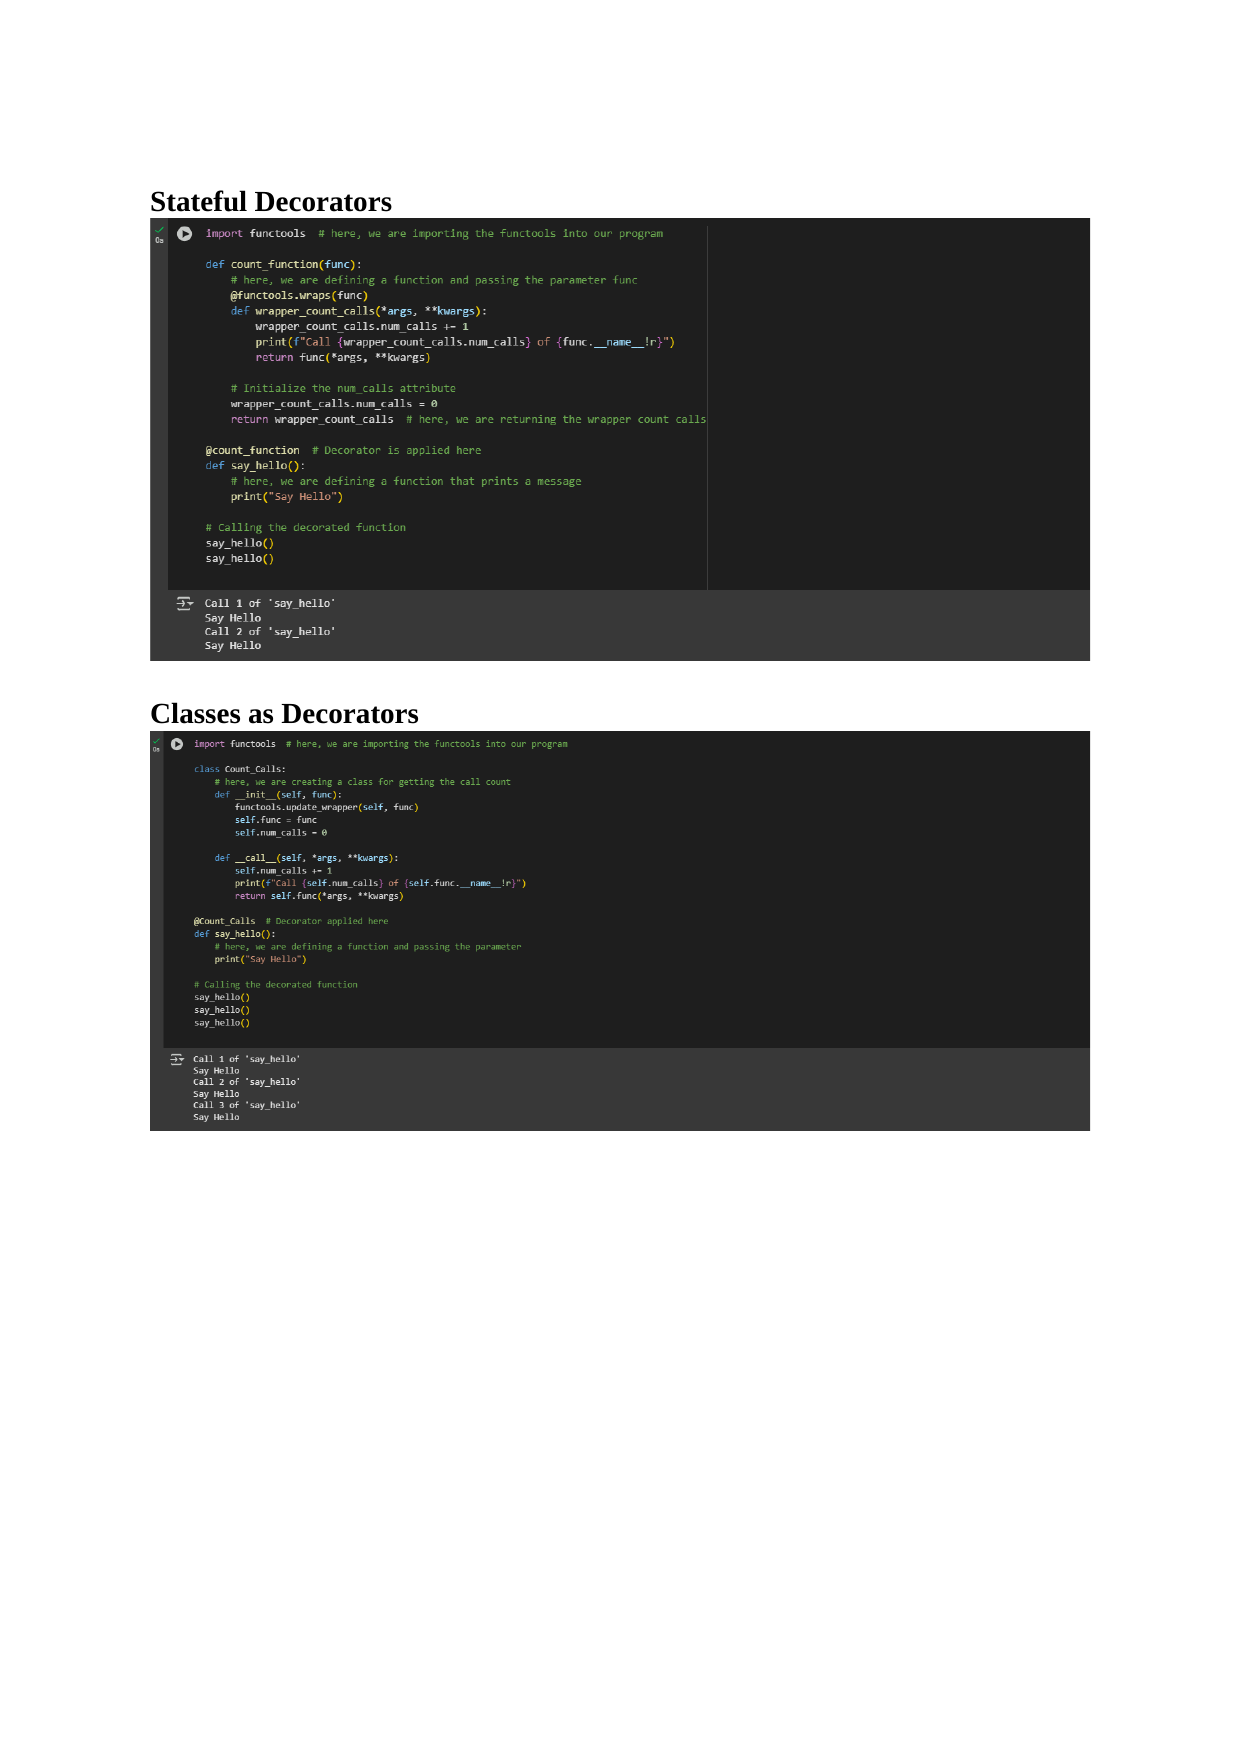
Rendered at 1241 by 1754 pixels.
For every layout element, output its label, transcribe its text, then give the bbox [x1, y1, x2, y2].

picture [150, 218, 1091, 661]
picture [150, 731, 1091, 1131]
text Classes as Decorators [150, 696, 1090, 730]
text Stateful Decorators [150, 184, 1090, 218]
